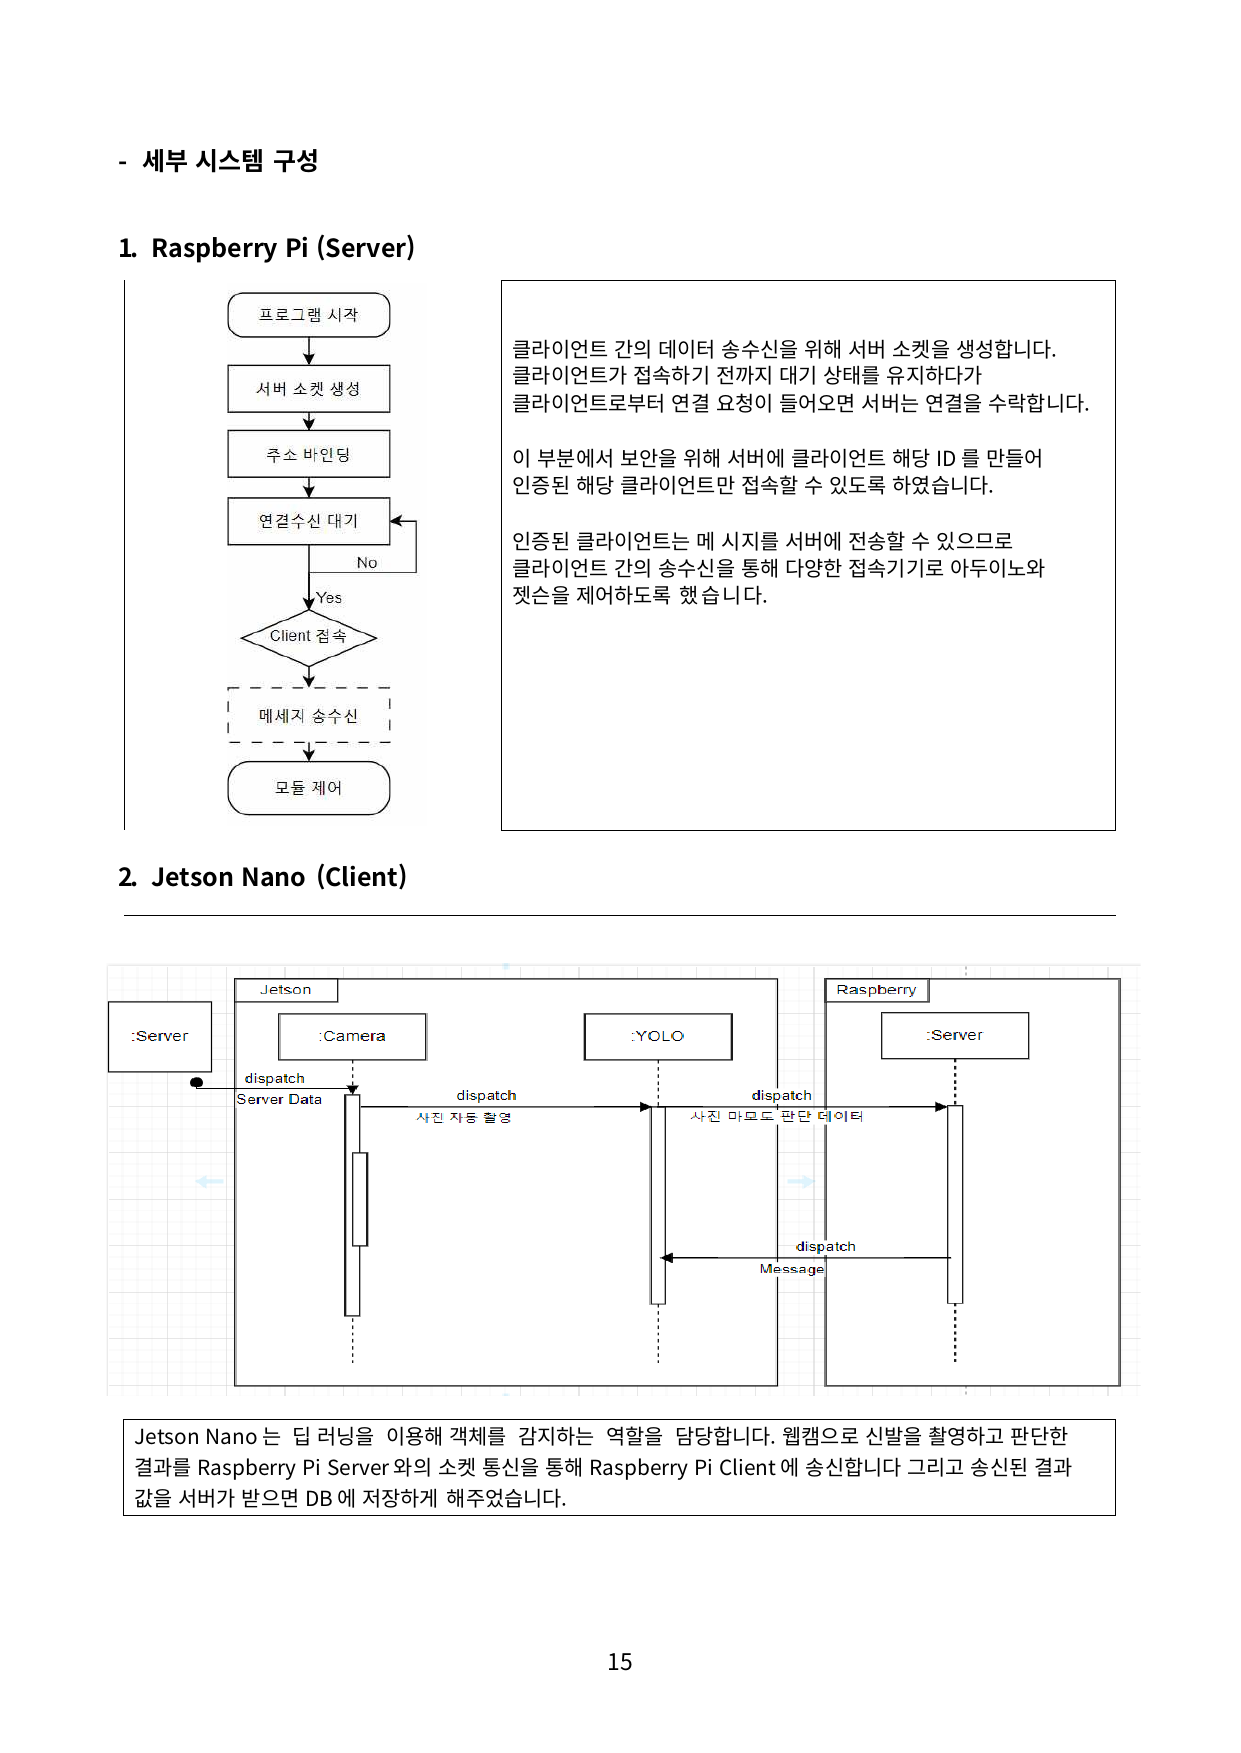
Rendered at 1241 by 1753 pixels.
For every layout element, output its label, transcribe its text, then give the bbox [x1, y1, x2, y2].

picture [227, 283, 428, 826]
list Jetson Nano (Client) [118, 858, 1134, 894]
picture [106, 963, 1141, 1396]
list 세부 시스템 구성 [118, 136, 1134, 178]
list Raspberry Pi (Server) [118, 223, 1134, 266]
